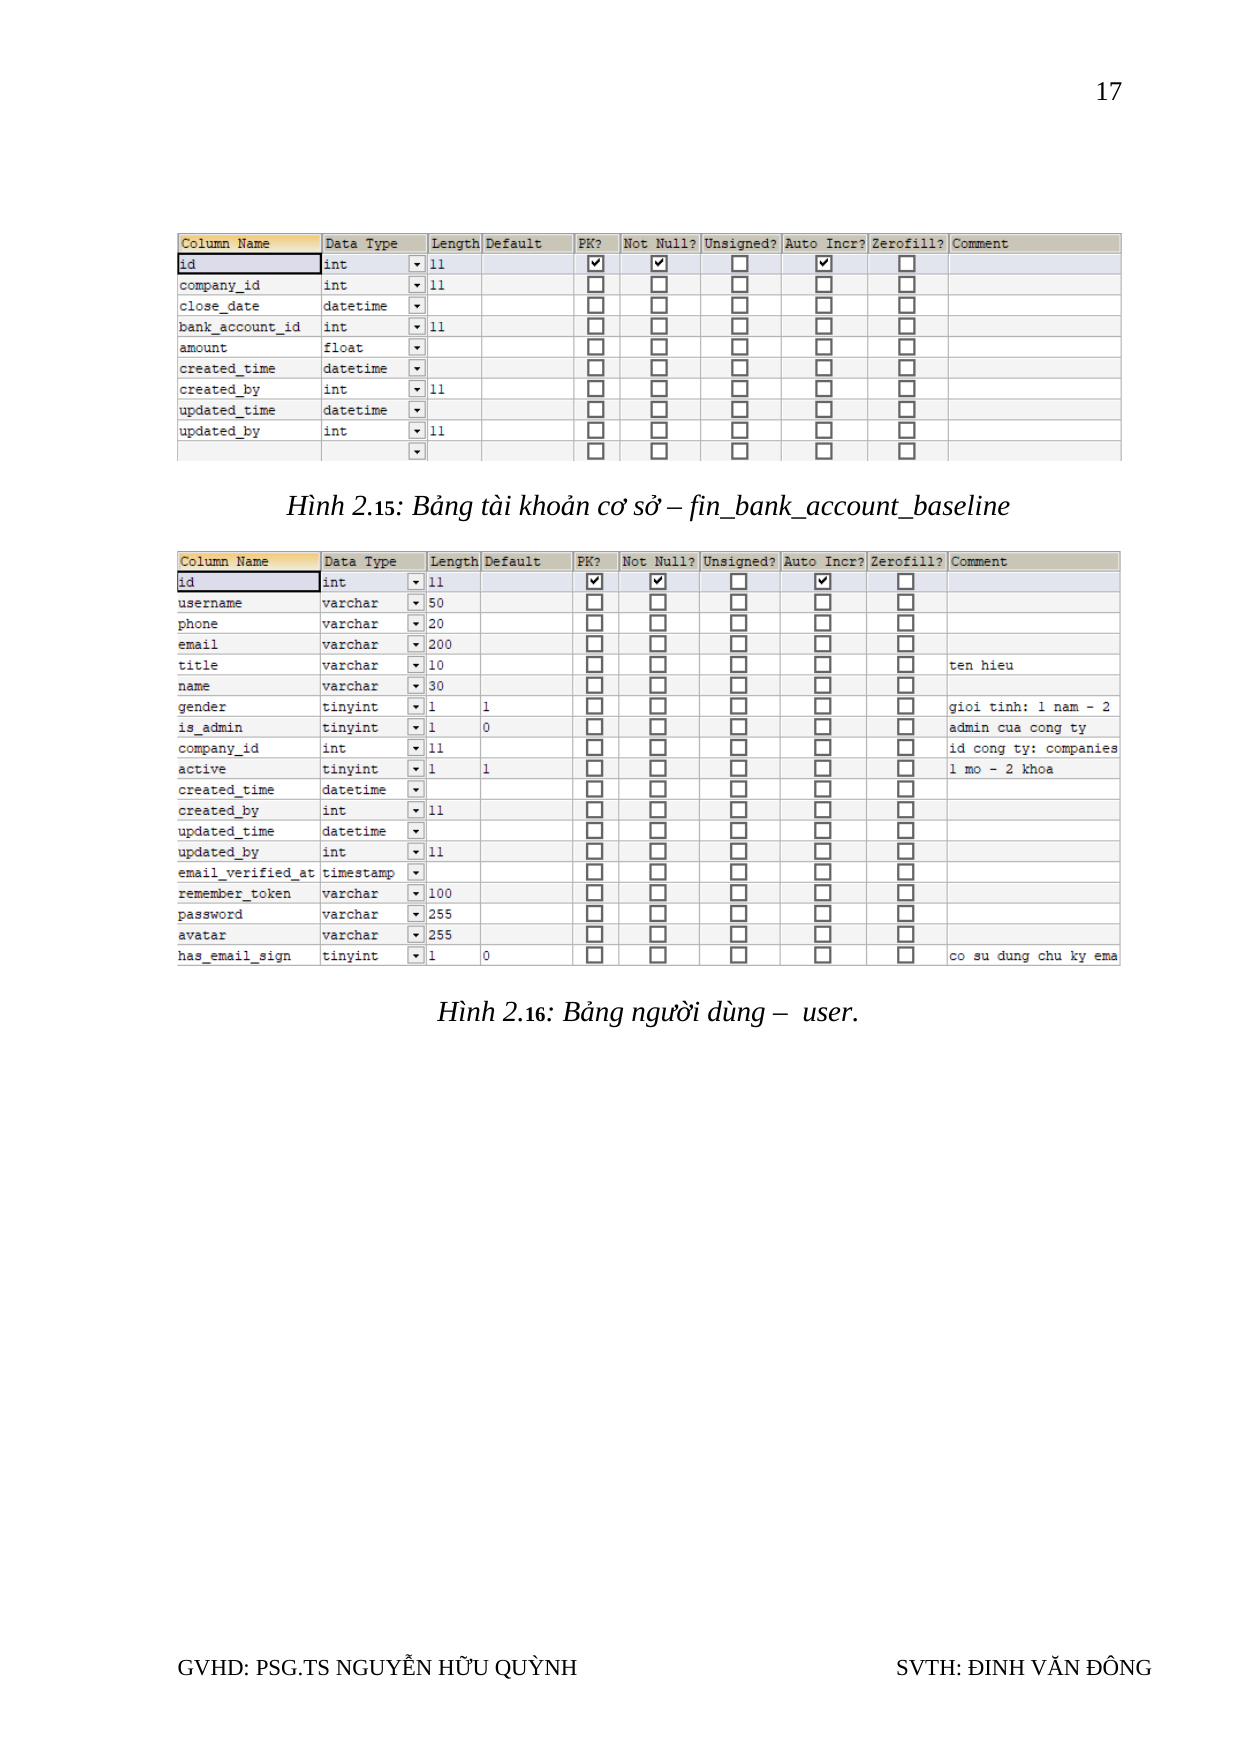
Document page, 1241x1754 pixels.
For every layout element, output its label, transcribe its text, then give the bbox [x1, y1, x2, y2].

text Hình 2.15: Bảng tài khoản cơ sở – fin_bank_account_baseline [177, 488, 1122, 522]
picture [177, 233, 1123, 461]
picture [177, 551, 1123, 966]
text Hình 2.16: Bảng người dùng – user. [177, 994, 1122, 1027]
